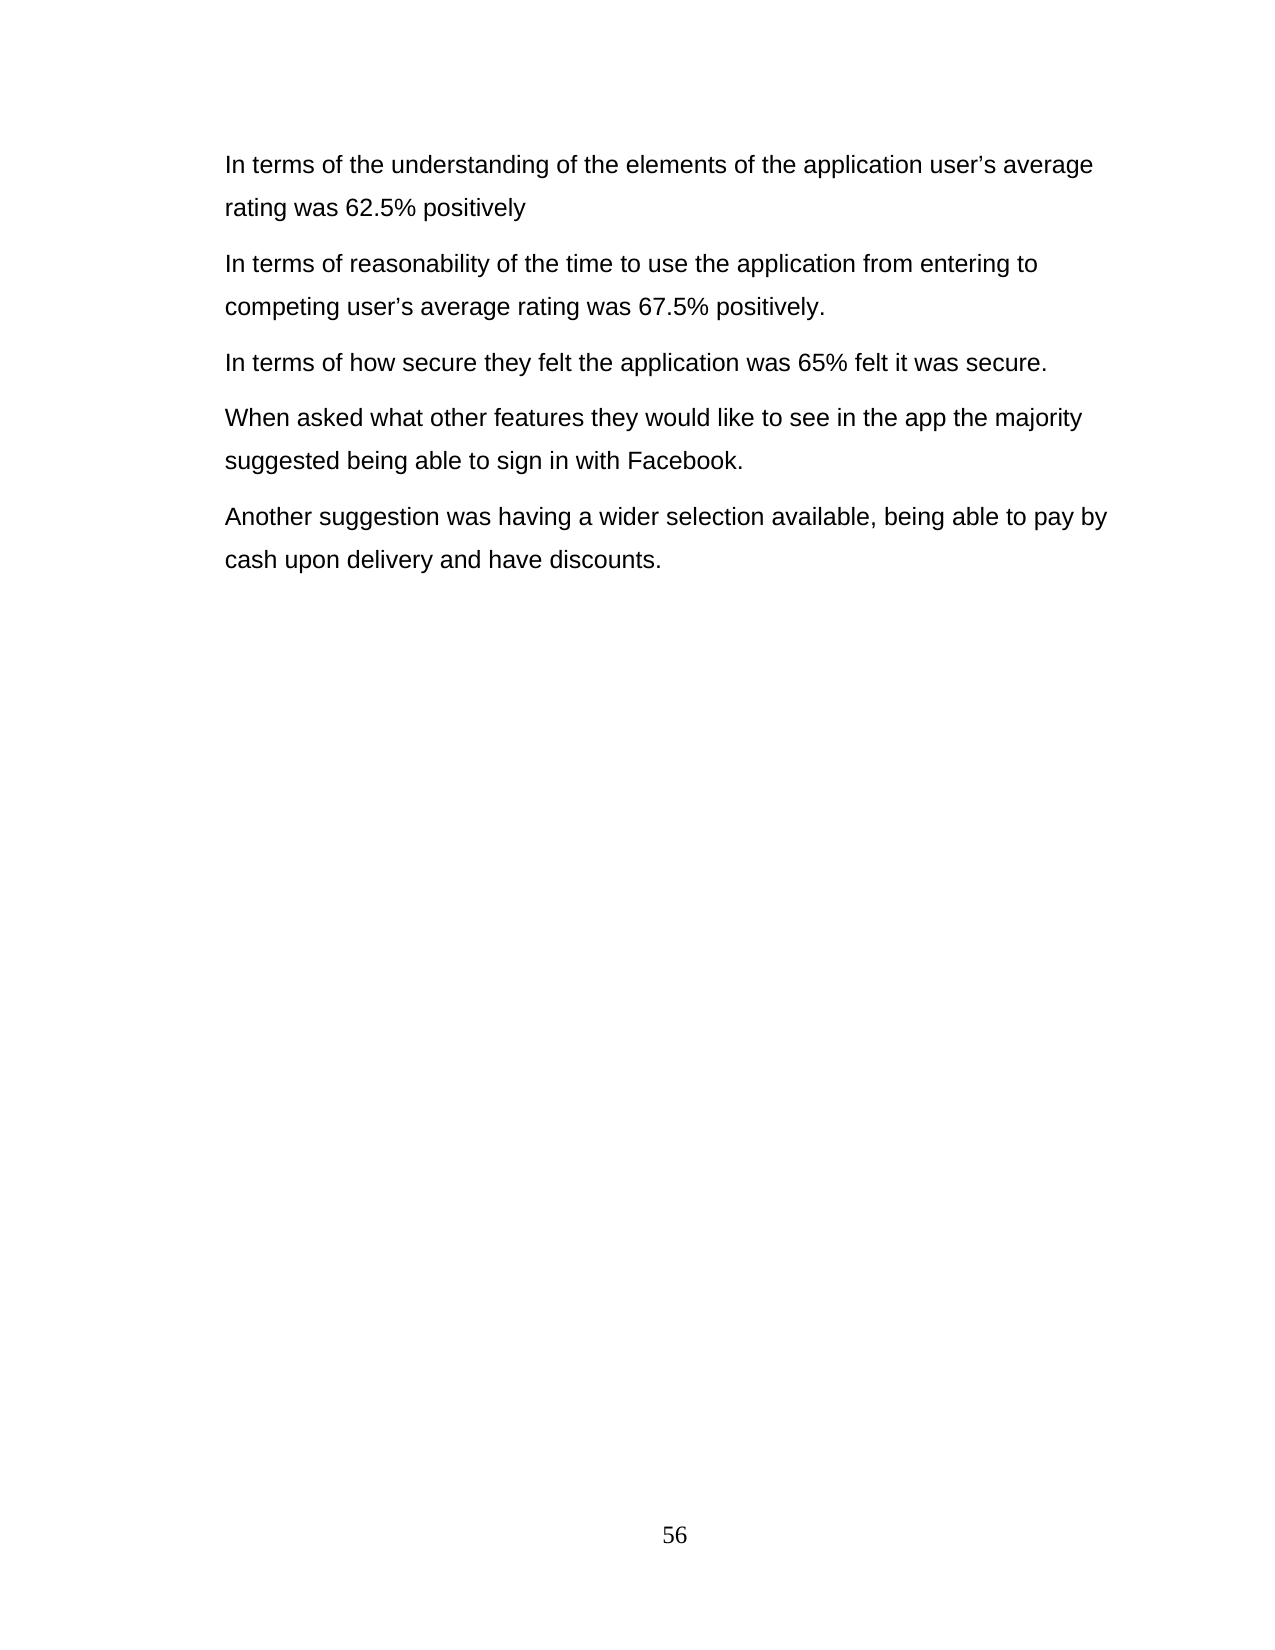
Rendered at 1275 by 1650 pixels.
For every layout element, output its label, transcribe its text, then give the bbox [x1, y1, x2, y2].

text When asked what other features they would like to see in the app the majority suggested being able to sign in with Facebook. [224, 403, 1125, 475]
text In terms of how secure they felt the application was 65% felt it was secure. [224, 347, 1125, 376]
text Another suggestion was having a wider selection available, being able to pay by cash upon delivery and have discounts. [224, 502, 1125, 574]
text In terms of reasonability of the time to use the application from entering to competing user’s average rating was 67.5% positively. [224, 249, 1125, 321]
text In terms of the understanding of the elements of the application user’s average rating was 62.5% positively [224, 150, 1125, 222]
